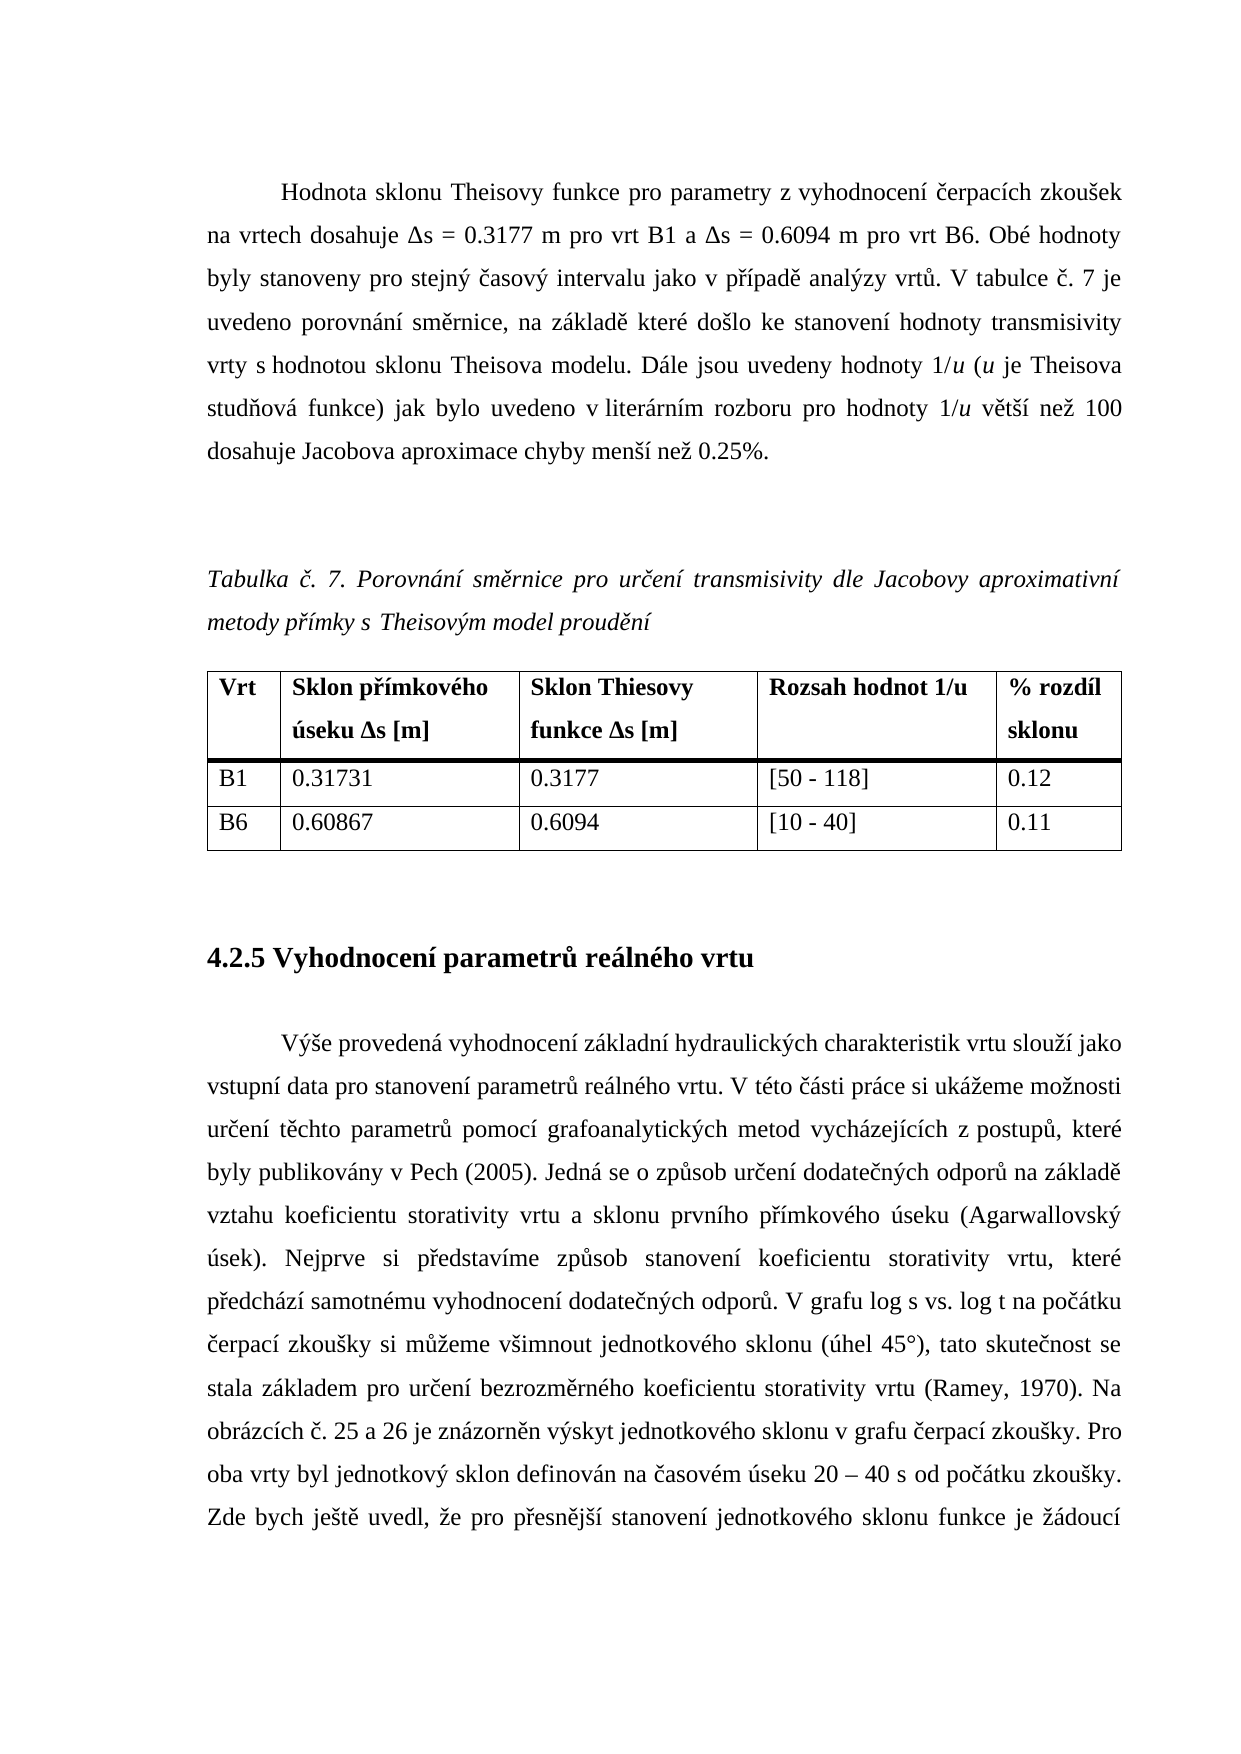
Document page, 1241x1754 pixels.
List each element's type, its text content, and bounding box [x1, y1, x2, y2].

table_header % rozdíl sklonu [997, 672, 1121, 758]
text Hodnota sklonu Theisovy funkce pro parametry z vyhodnocení čerpacích zkoušek na vrtech dosahuje Δs = 0.3177 m pro vrt B1 a Δs = 0.6094 m pro vrt B6. Obé hodnoty byly stanoveny pro stejný časový intervalu jako v případě analýzy vrtů. V tabulce č. 7 je uvedeno porovnání směrnice, na základě které došlo ke stanovení hodnoty transmisivity vrty s hodnotou sklonu Theisova modelu. Dále jsou uvedeny hodnoty 1/u (u je Theisova studňová funkce) jak bylo uvedeno v literárním rozboru pro hodnoty 1/u větší než 100 dosahuje Jacobova aproximace chyby menší než 0.25%. [207, 177, 1122, 465]
text Tabulka č. 7. Porovnání směrnice pro určení transmisivity dle Jacobovy aproximativní metody přímky s Theisovým model proudění [207, 564, 1122, 636]
table_cell 0.3177 [520, 763, 757, 806]
table_header Sklon Thiesovy funkce Δs [m] [520, 672, 757, 758]
table_cell B1 [208, 763, 280, 806]
table_cell 0.6094 [520, 807, 757, 850]
table_cell B6 [208, 807, 280, 850]
table_cell [50 - 118] [758, 763, 996, 806]
subtitle 4.2.5 Vyhodnocení parametrů reálného vrtu [207, 940, 1122, 973]
table_cell 0.60867 [281, 807, 519, 850]
table_header Rozsah hodnot 1/u [758, 672, 996, 758]
table_cell 0.11 [997, 807, 1121, 850]
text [207, 1028, 1122, 1531]
table_cell 0.31731 [281, 763, 519, 806]
table_header Sklon přímkového úseku Δs [m] [281, 672, 519, 758]
table_cell [10 - 40] [758, 807, 996, 850]
table_cell 0.12 [997, 763, 1121, 806]
table_header Vrt [208, 672, 280, 758]
